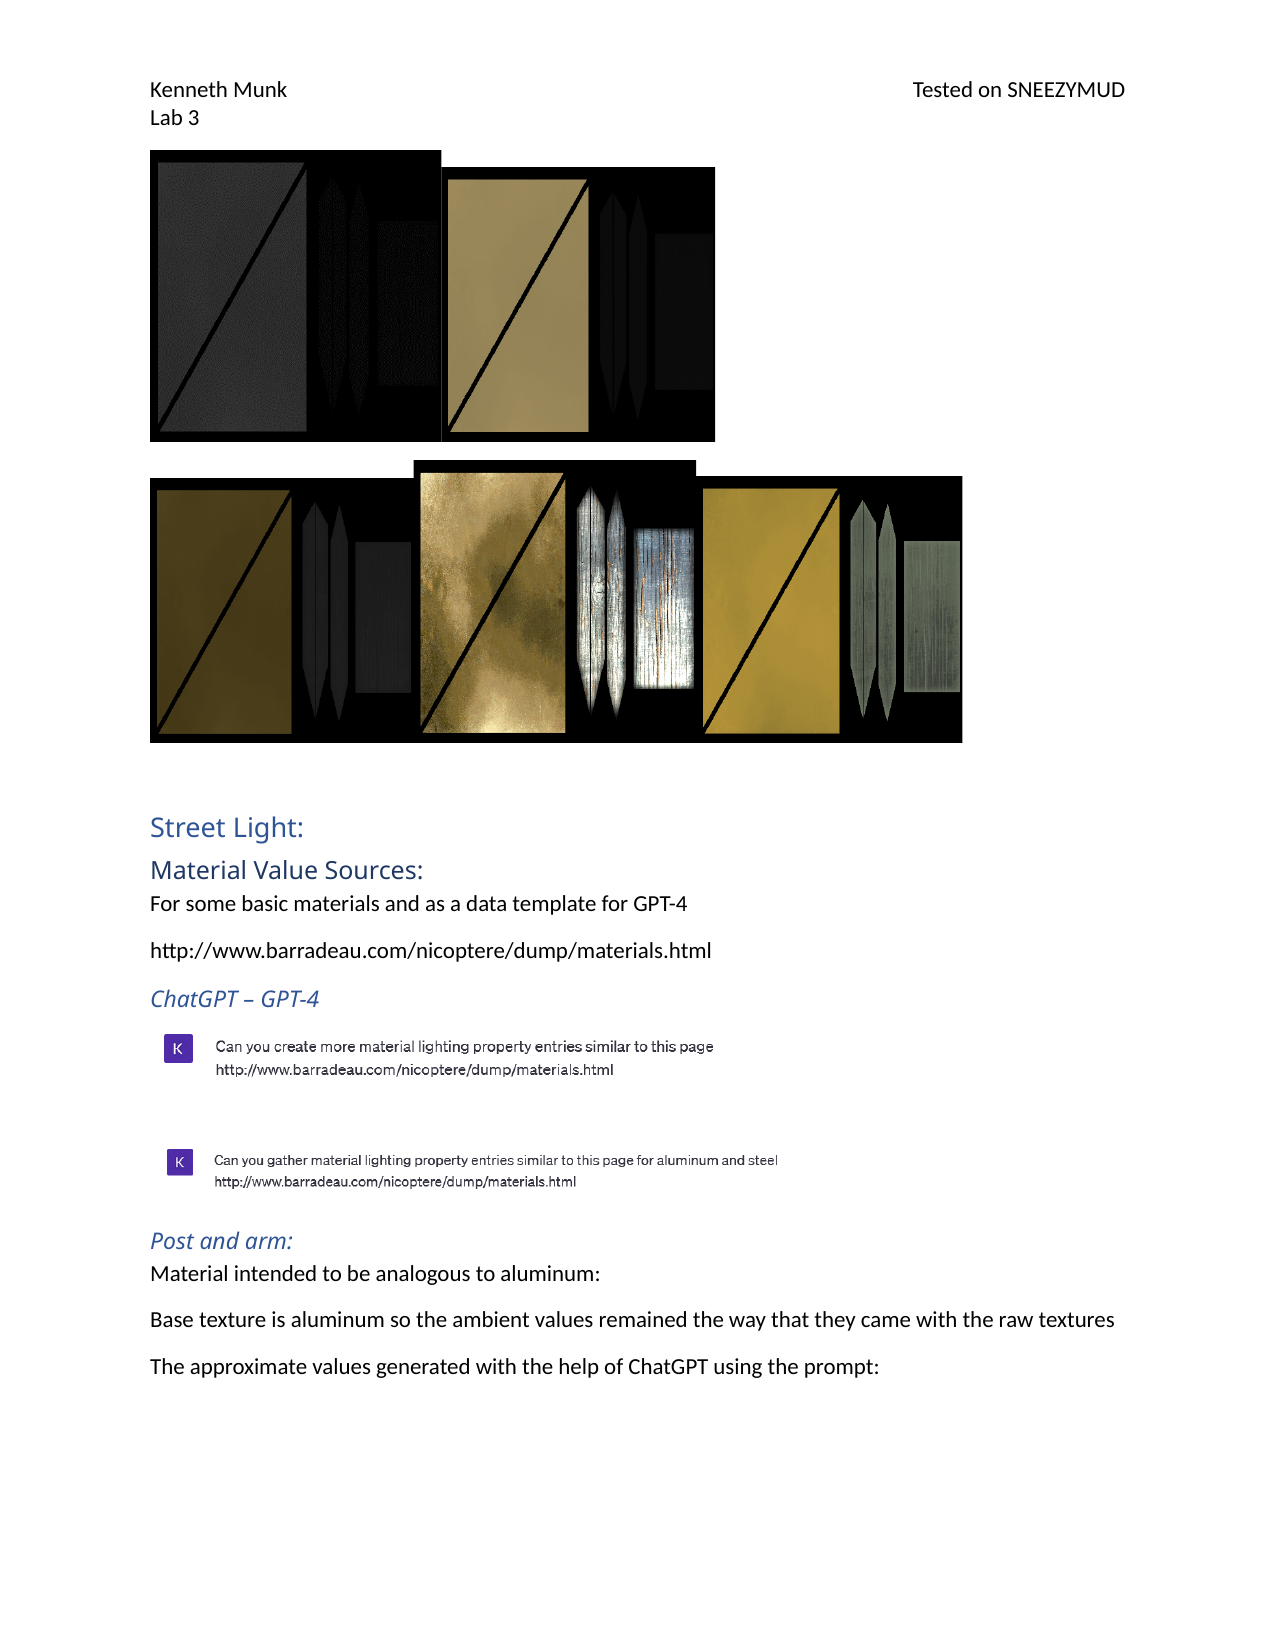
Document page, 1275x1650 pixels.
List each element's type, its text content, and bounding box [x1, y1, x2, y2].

text The approximate values generated with the help of ChatGPT using the prompt: [150, 1352, 1125, 1381]
picture [150, 150, 716, 442]
subtitle Post and arm: [150, 1225, 1125, 1256]
text http://www.barradeau.com/nicoptere/dump/materials.html [150, 936, 1125, 964]
picture [150, 1127, 808, 1207]
subtitle Street Light: [150, 808, 1125, 845]
text For some basic materials and as a data template for GPT-4 [150, 889, 1125, 917]
picture [150, 1016, 908, 1109]
subtitle ChatGPT – GPT-4 [150, 983, 1125, 1014]
text Material intended to be analogous to aluminum: [150, 1259, 1125, 1287]
picture [150, 460, 963, 743]
subtitle Material Value Sources: [150, 852, 1125, 886]
text Base texture is aluminum so the ambient values remained the way that they came with the raw textures [150, 1306, 1125, 1334]
